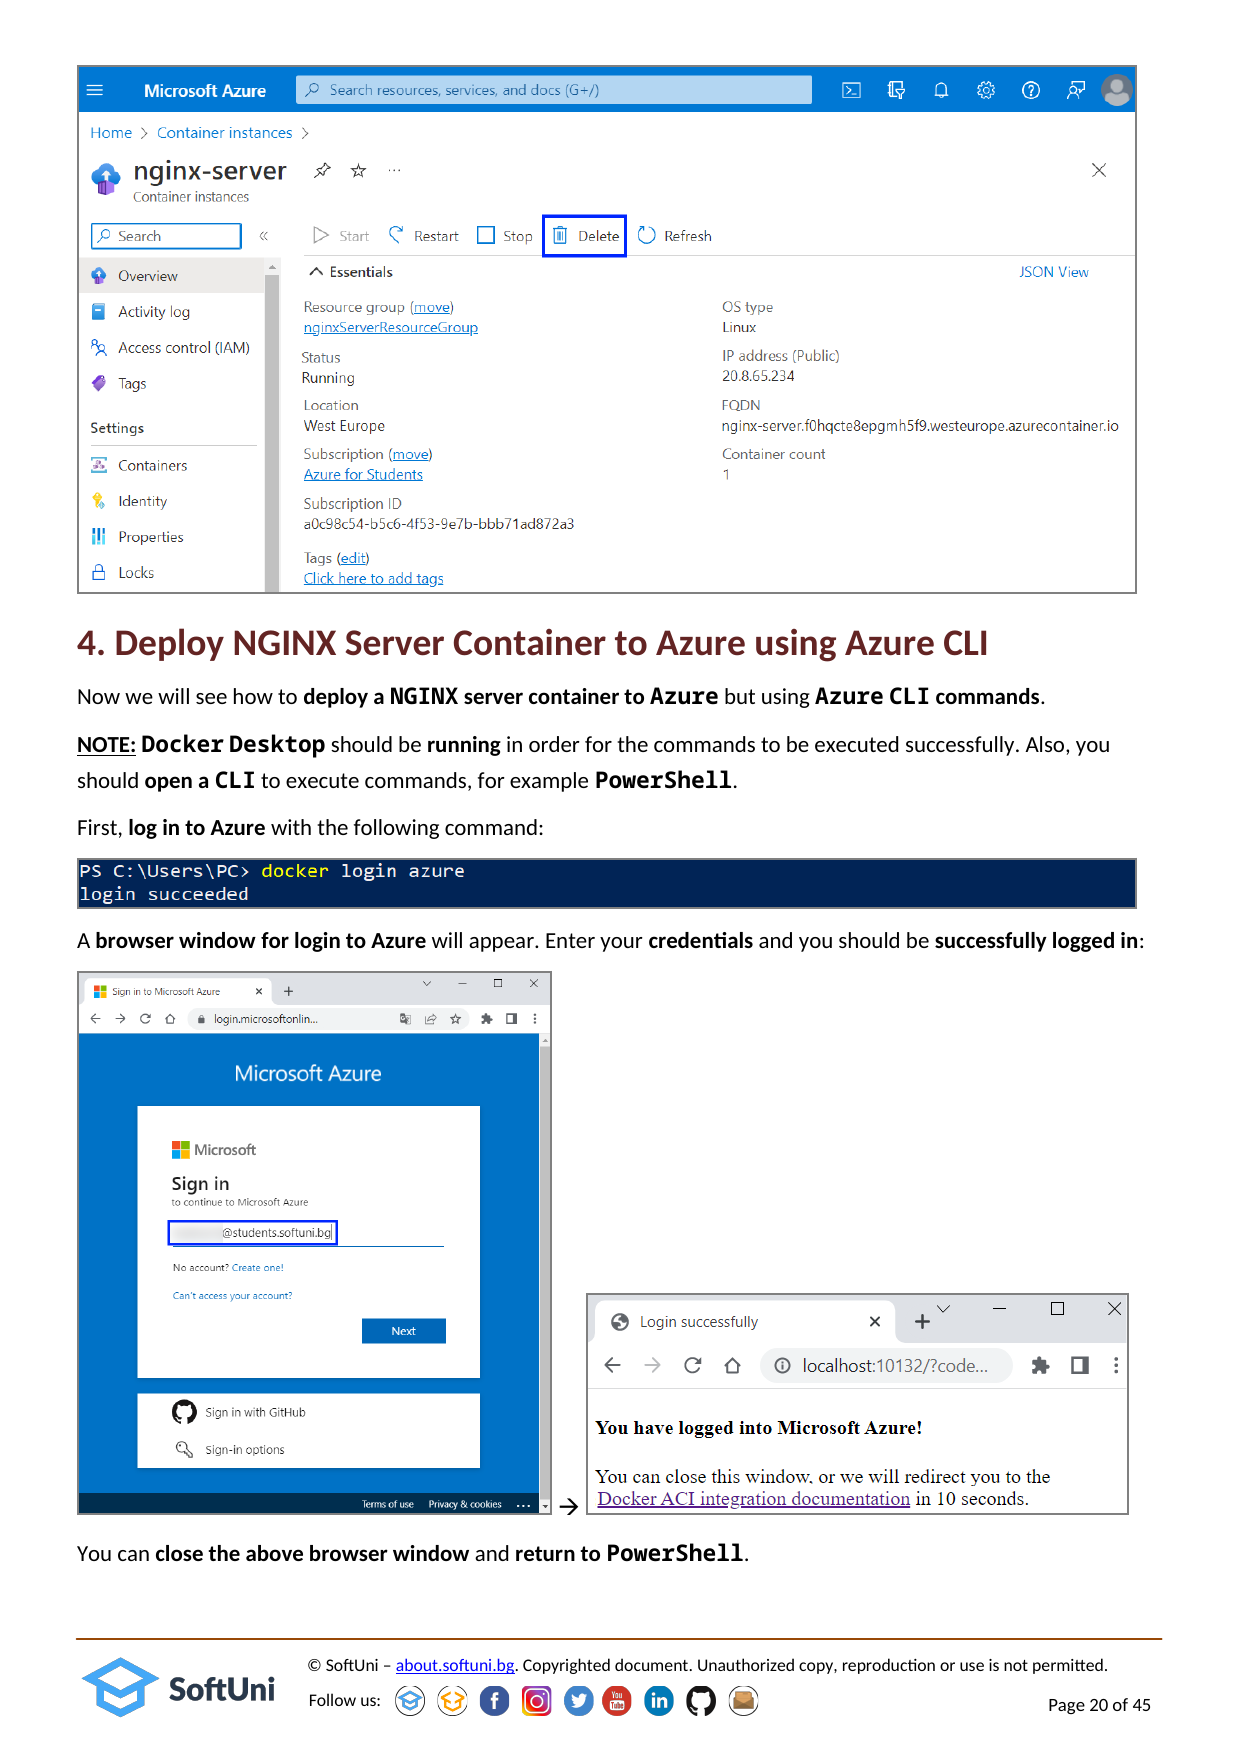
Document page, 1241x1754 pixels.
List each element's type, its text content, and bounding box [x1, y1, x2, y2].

picture [564, 1686, 594, 1716]
picture [75, 1651, 281, 1723]
text First, log in to Azure with the following command: [77, 813, 1163, 841]
picture [728, 1686, 759, 1716]
picture [479, 1686, 510, 1716]
picture [667, 1686, 674, 1694]
picture [79, 973, 550, 1513]
picture [588, 1295, 1127, 1513]
text A browser window for login to Azure will appear. Enter your credentials and you should be successfully logged in: [77, 926, 1163, 954]
picture [602, 1686, 632, 1716]
text NOTE: Docker Desktop should be running in order for the commands to be executed successfully. Also, you should open a CLI to execute commands, for example PowerShell. [77, 728, 1163, 796]
picture [686, 1686, 716, 1716]
picture [644, 1707, 653, 1716]
picture [522, 1686, 552, 1716]
picture [395, 1686, 425, 1716]
picture [665, 1707, 674, 1716]
picture [79, 860, 1135, 907]
picture [437, 1686, 468, 1716]
text Now we will see how to deploy a NGINX server container to Azure but using Azure CLI commands. [77, 680, 1163, 711]
text You can close the above browser window and return to PowerShell. [77, 1537, 1163, 1568]
picture [658, 1698, 667, 1707]
picture [644, 1686, 651, 1694]
subtitle Deploy NGINX Server Container to Azure using Azure CLI [77, 619, 1163, 665]
picture [79, 67, 1135, 592]
